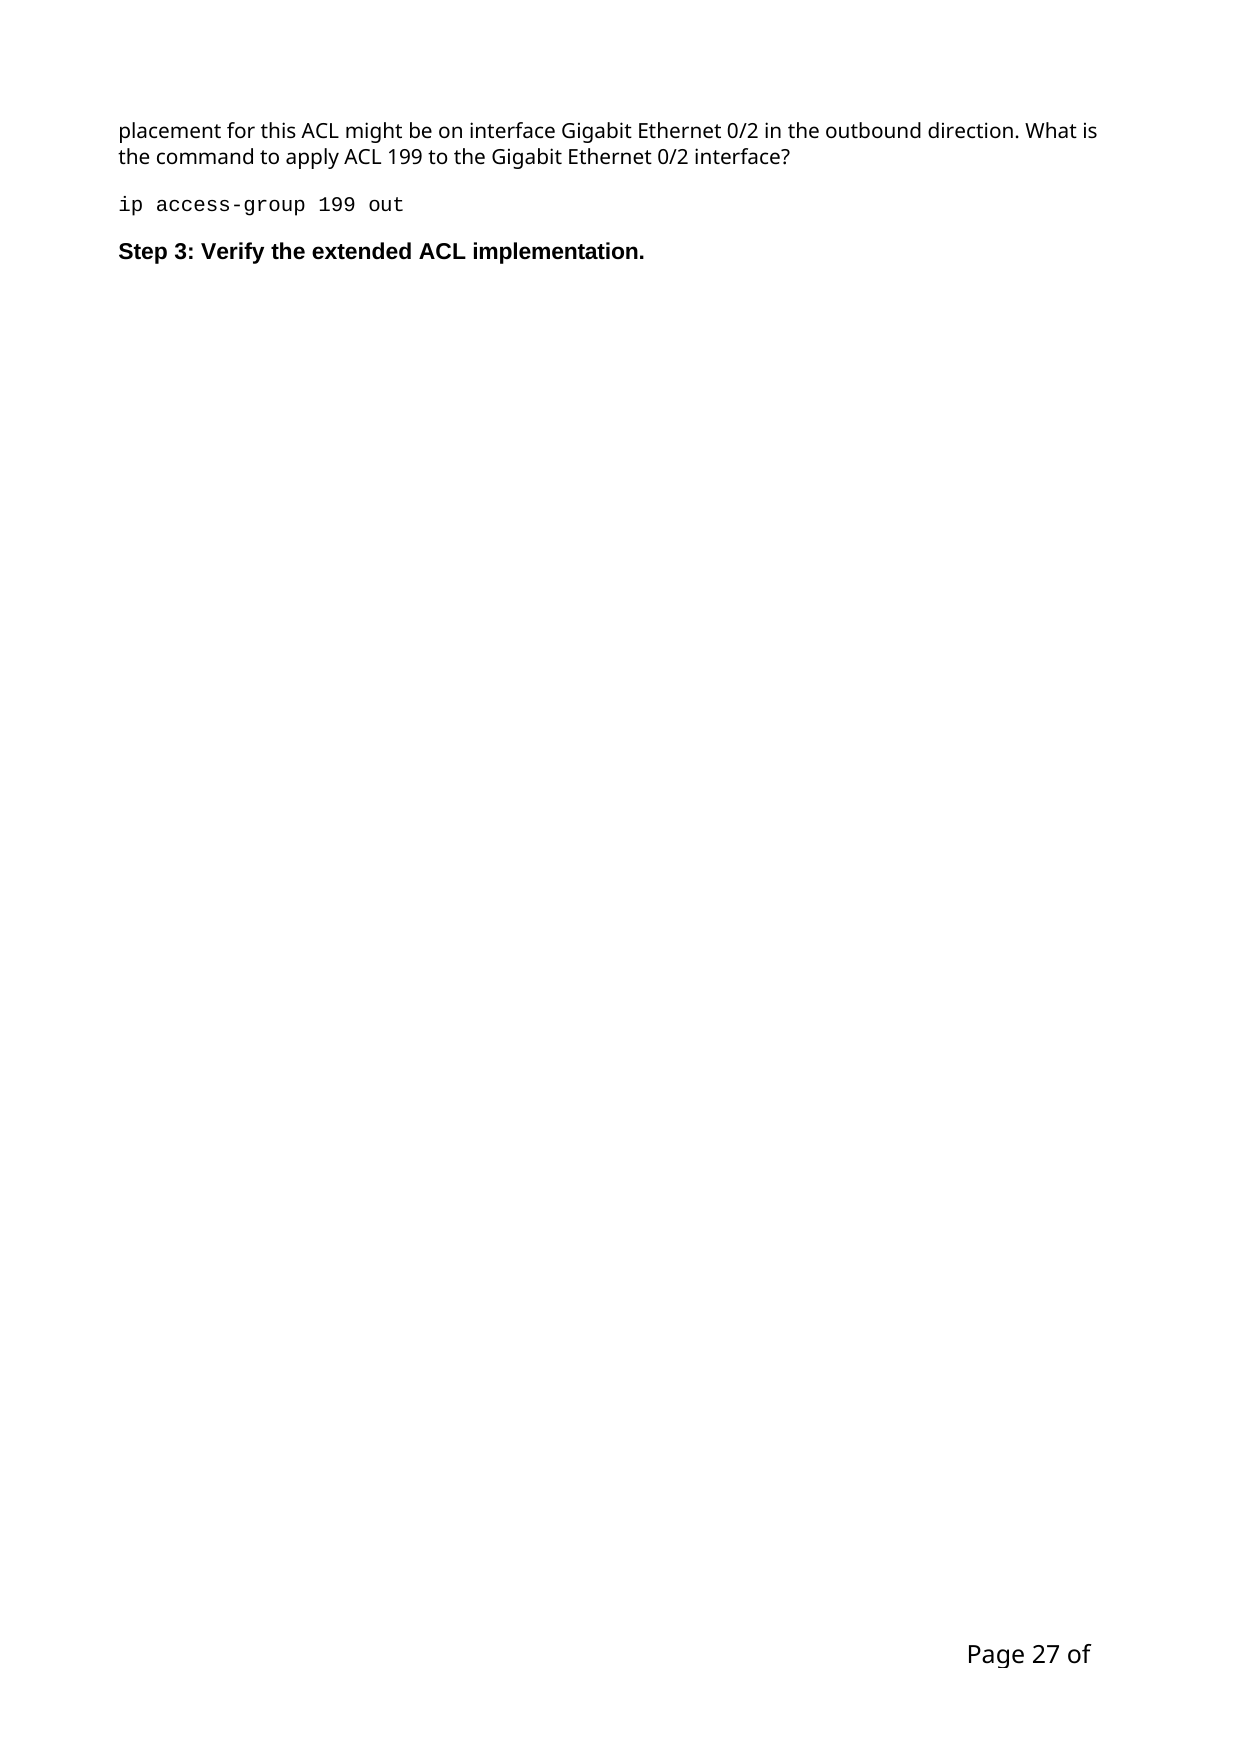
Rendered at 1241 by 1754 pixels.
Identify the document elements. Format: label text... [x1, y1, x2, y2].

subtitle Step 3: Verify the extended ACL implementation. [118, 238, 1137, 264]
text ip access-group 199 out [118, 193, 1137, 217]
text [118, 117, 1107, 171]
